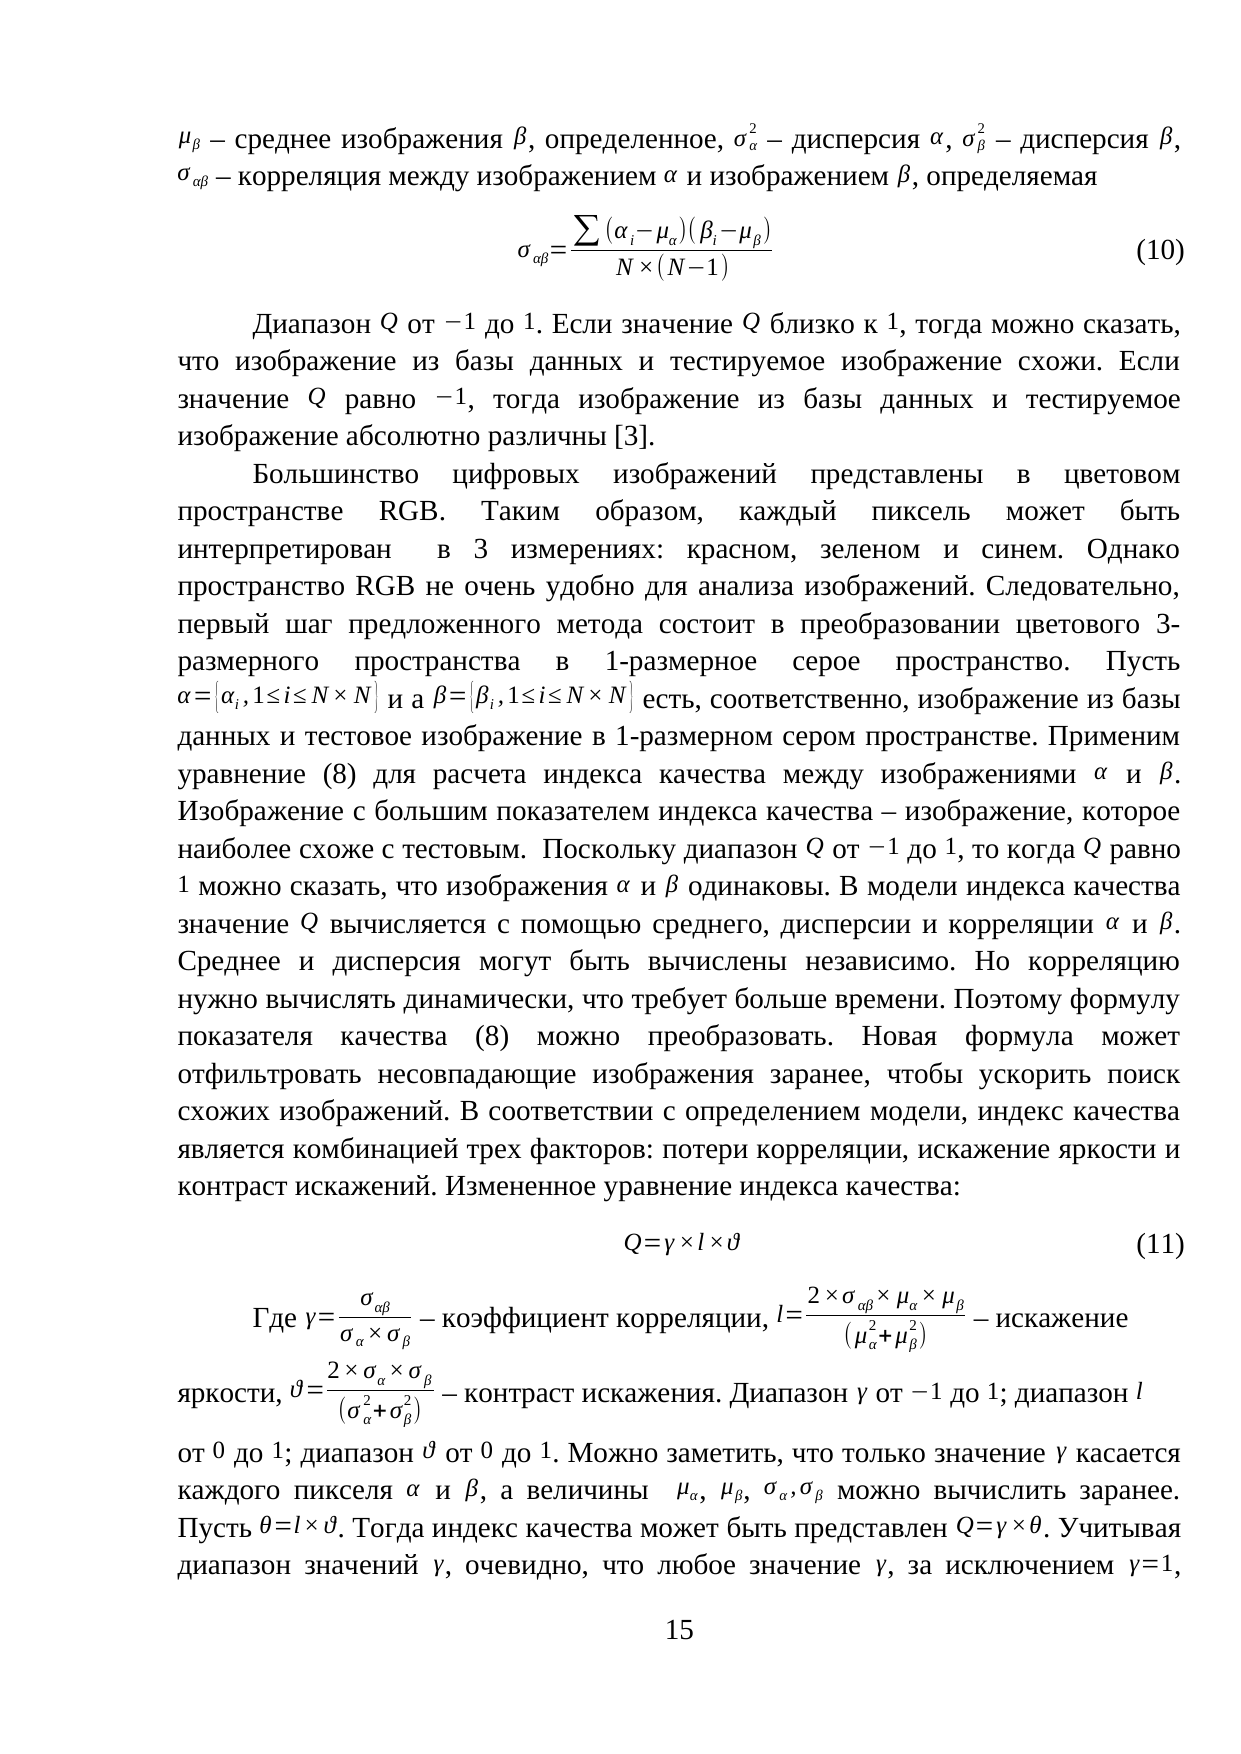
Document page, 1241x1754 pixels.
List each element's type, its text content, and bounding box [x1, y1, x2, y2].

text – среднее изображения , определенное, – дисперсия , – дисперсия , – корреляция между изображением и изображением , определяемая [177, 118, 1181, 193]
text яркости, – контраст искажения. Диапазон от до ; диапазон [177, 1357, 1181, 1427]
text Большинство цифровых изображений представлены в цветовом пространстве RGB. Таким образом, каждый пиксель может быть интерпретирован в 3 измерениях: красном, зеленом и синем. Однако пространство RGB не очень удобно для анализа изображений. Следовательно, первый шаг предложенного метода состоит в преобразовании цветового 3-размерного пространства в 1-размерное серое пространство. Пусть и а есть, соответственно, изображение из базы данных и тестовое изображение в 1-размерном сером пространстве. Применим уравнение (8) для расчета индекса качества между изображениями и . Изображение с большим показателем индекса качества – изображение, которое наиболее схоже с тестовым. Поскольку диапазон от до , то когда равно можно сказать, что изображения и одинаковы. В модели индекса качества значение вычисляется с помощью среднего, дисперсии и корреляции и . Среднее и дисперсия могут быть вычислены независимо. Но корреляцию нужно вычислять динамически, что требует больше времени. Поэтому формулу показателя качества (8) можно преобразовать. Новая формула может отфильтровать несовпадающие изображения заранее, чтобы ускорить поиск схожих изображений. В соответствии с определением модели, индекс качества является комбинацией трех факторов: потери корреляции, искажение яркости и контраст искажений. Измененное уравнение индекса качества: [177, 453, 1181, 1203]
text Где – коэффициент корреляции, – искажение [177, 1282, 1181, 1352]
table_header [166, 193, 1125, 303]
table_header (10) [1125, 193, 1196, 303]
table_header [166, 1203, 1125, 1282]
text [177, 1432, 1181, 1582]
table_header (11) [1125, 1203, 1196, 1282]
text Диапазон от до . Если значение близко к , тогда можно сказать, что изображение из базы данных и тестируемое изображение схожи. Если значение равно , тогда изображение из базы данных и тестируемое изображение абсолютно различны [3]. [177, 303, 1181, 453]
